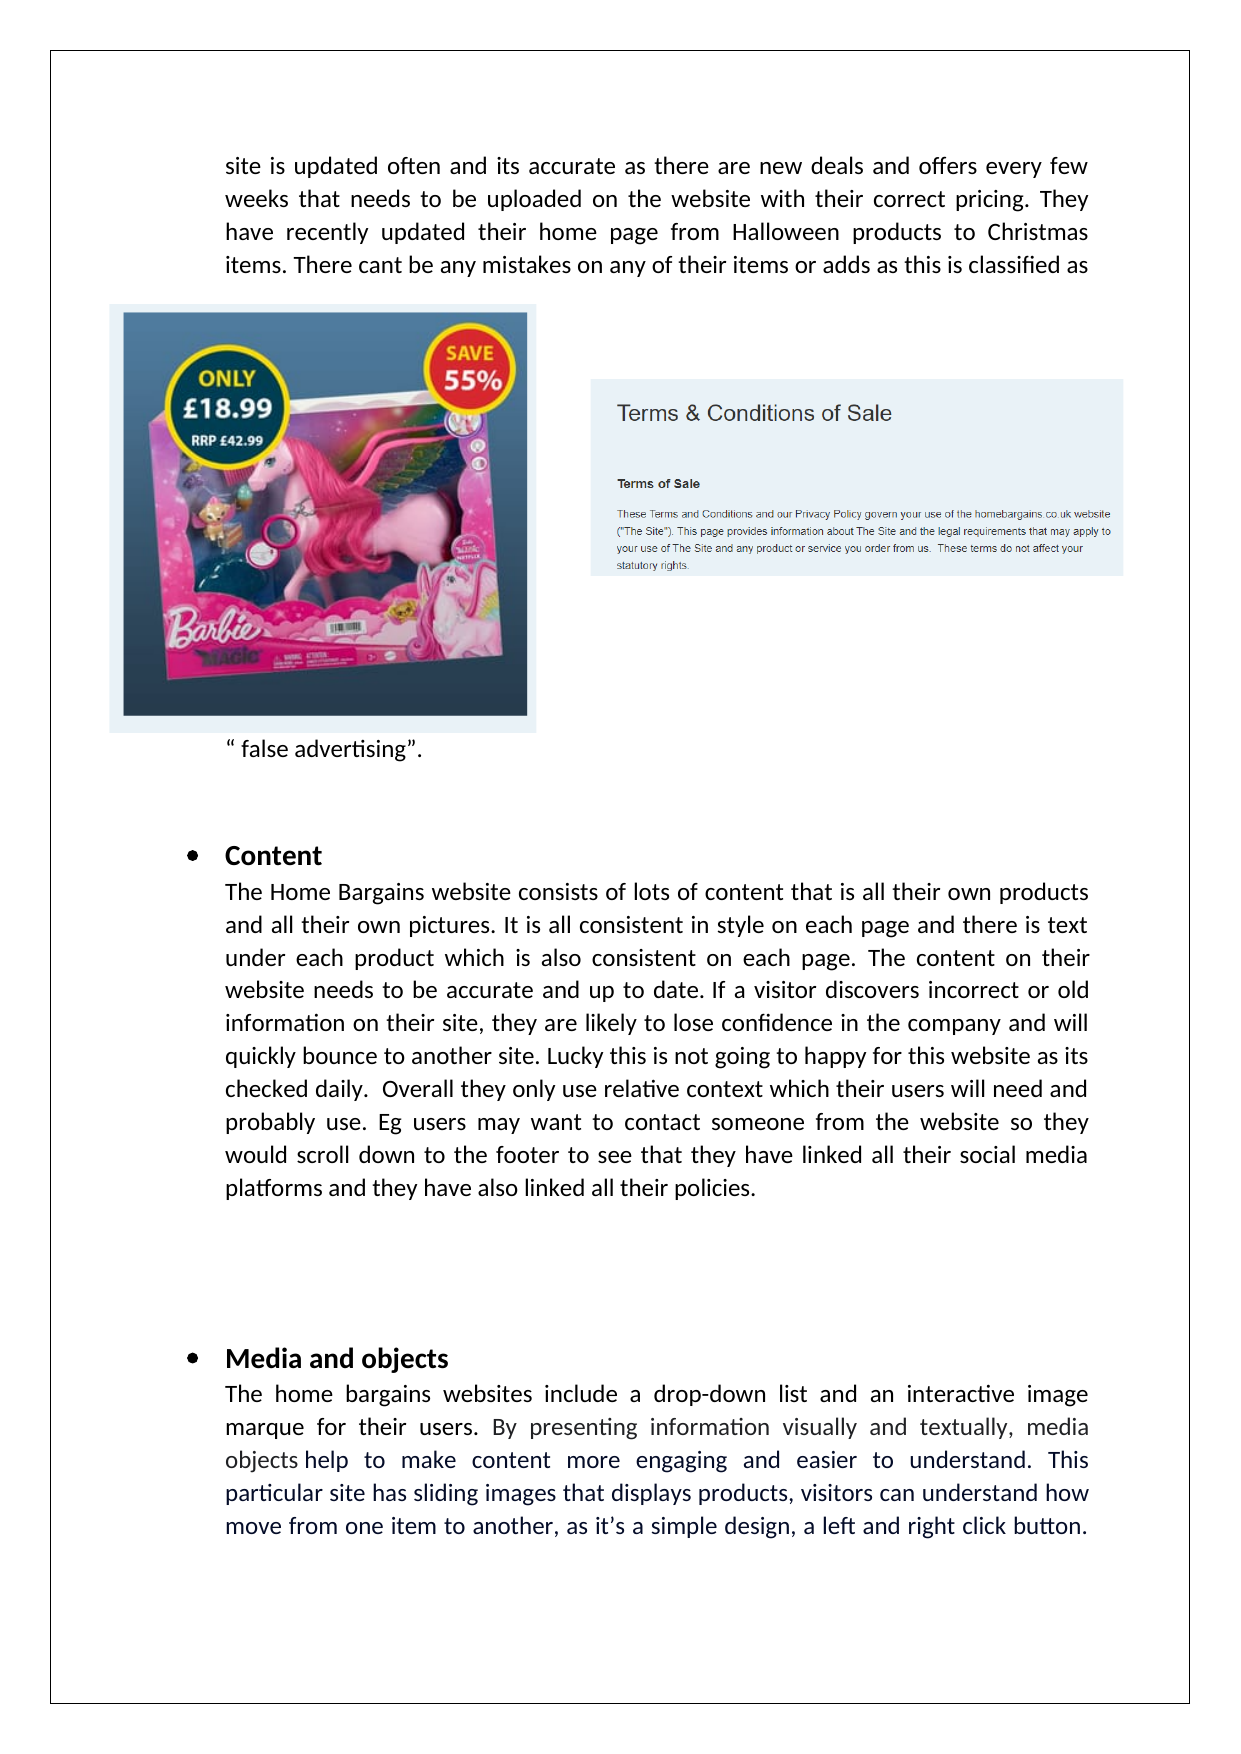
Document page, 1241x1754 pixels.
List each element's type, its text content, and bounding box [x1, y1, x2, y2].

list Content [187, 837, 1090, 873]
list The Home Bargains website consists of lots of content that is all their own products and all their own pictures. It is all consistent in style on each page and there is text under each product which is also consistent on each page. The content on their website needs to be accurate and up to date. If a visitor discovers incorrect or old information on their site, they are likely to lose confidence in the company and will quickly bounce to another site. Lucky this is not going to happy for this website as its checked daily. Overall they only use relative context which their users will need and probably use. Eg users may want to contact someone from the website so they would scroll down to the footer to see that they have linked all their social media platforms and they have also linked all their policies. [225, 876, 1090, 975]
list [225, 150, 1090, 763]
picture [590, 379, 1124, 576]
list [225, 1378, 1090, 1541]
picture [109, 304, 537, 733]
list Media and objects [187, 1340, 1090, 1376]
